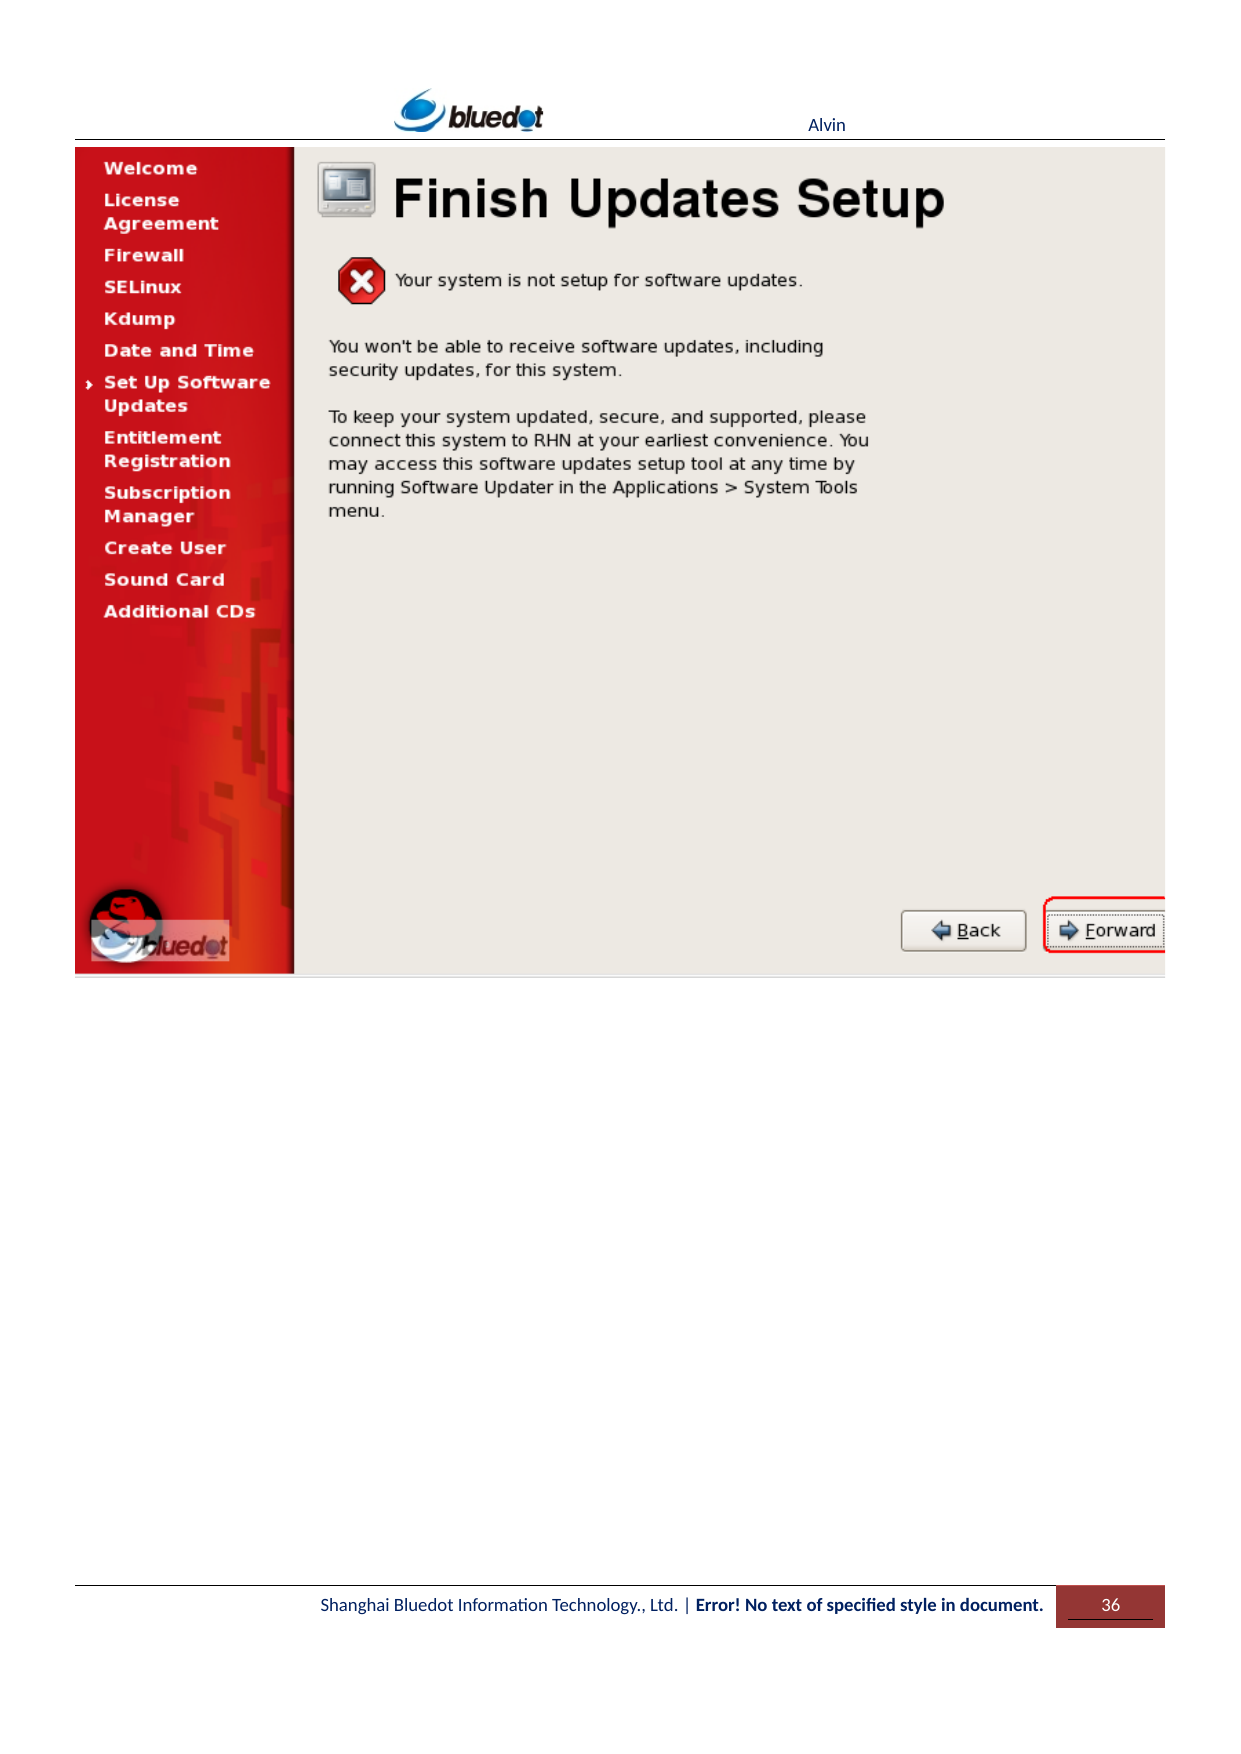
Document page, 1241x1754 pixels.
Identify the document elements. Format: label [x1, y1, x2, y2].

picture [394, 88, 544, 132]
picture [75, 147, 1166, 978]
